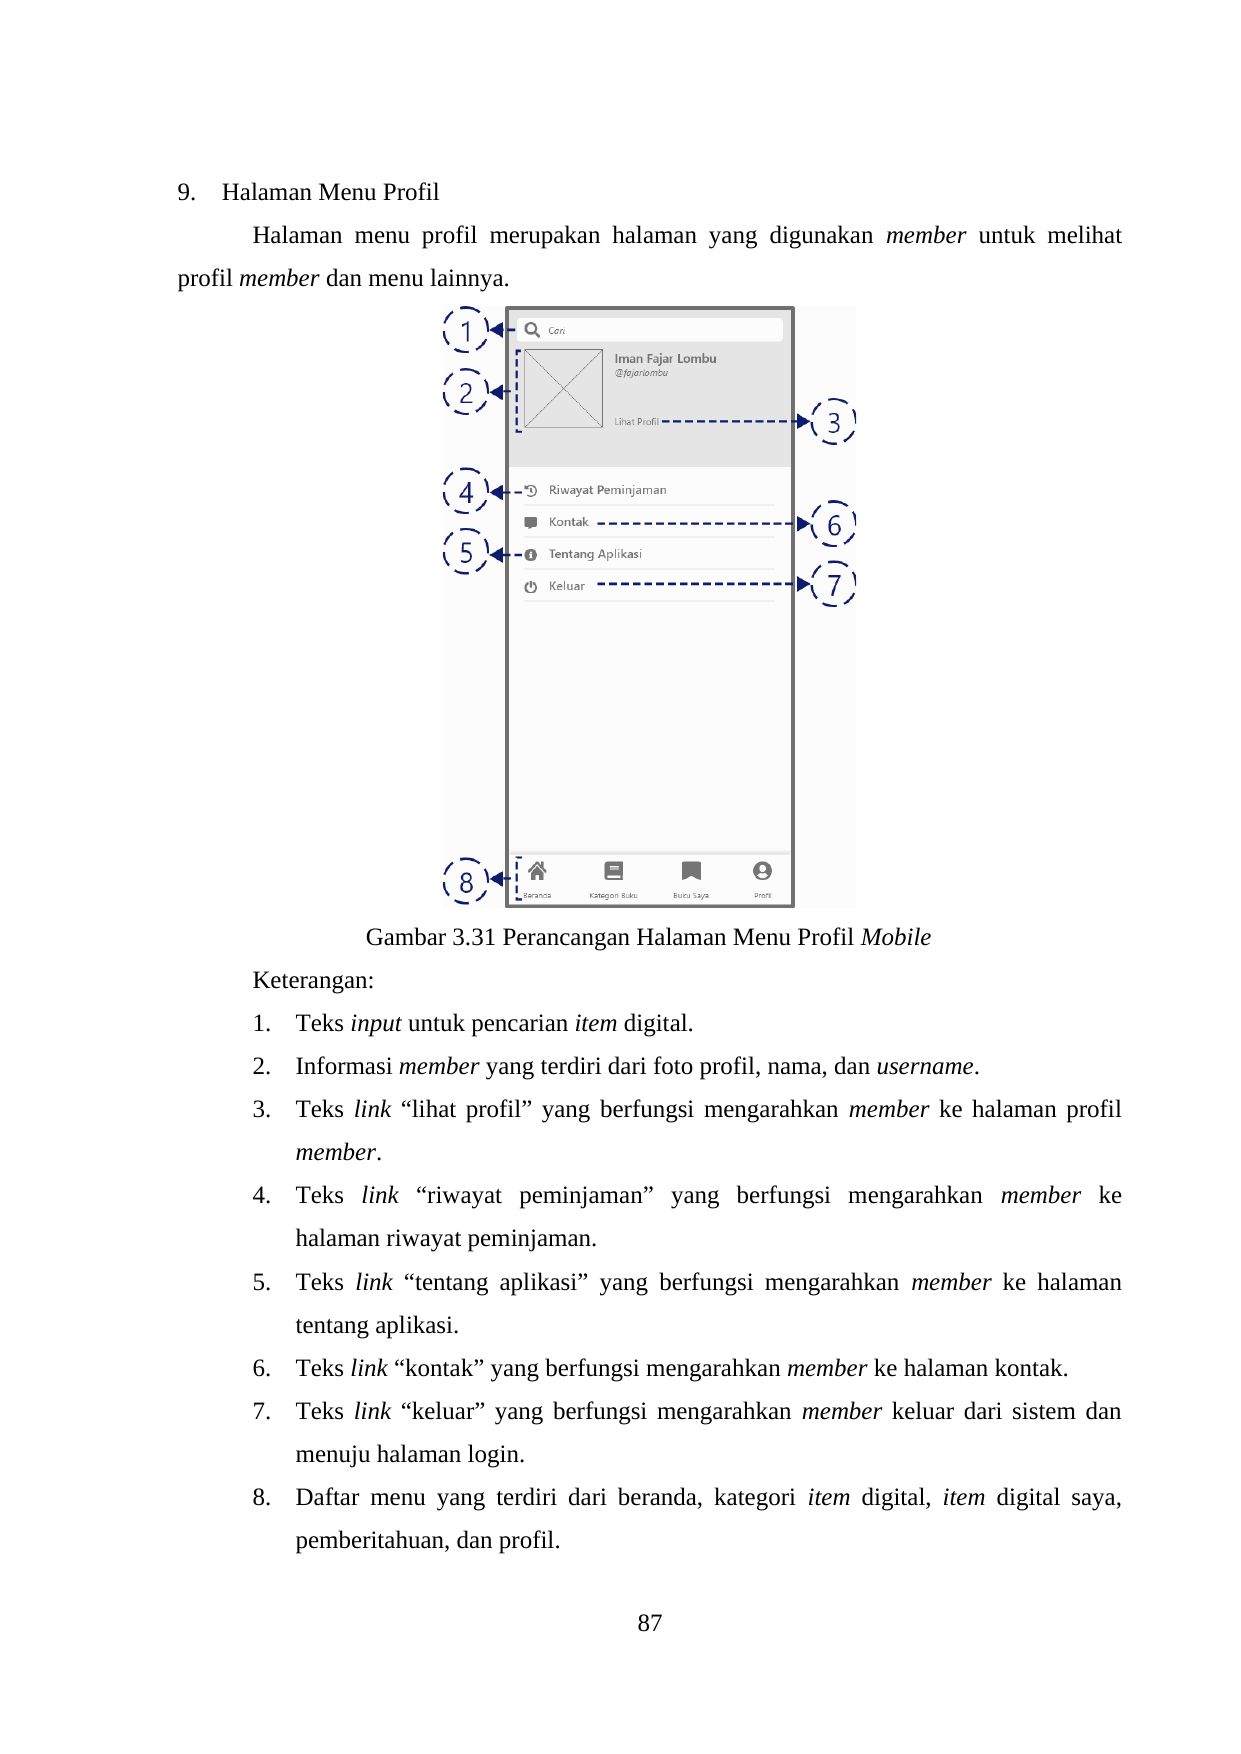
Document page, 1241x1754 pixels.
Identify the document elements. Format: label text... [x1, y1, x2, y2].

text Gambar 3. Perancangan Halaman Menu Profil Mobile [177, 922, 1122, 950]
list Teks link “keluar” yang berfungsi mengarahkan member keluar dari sistem dan menuju halaman login. [252, 1396, 1122, 1468]
list Informasi member yang terdiri dari foto profil, nama, dan username. [252, 1051, 1122, 1080]
text Halaman menu profil merupakan halaman yang digunakan member untuk melihat profil member dan menu lainnya. [177, 220, 1122, 292]
list Teks link “riwayat peminjaman” yang berfungsi mengarahkan member ke halaman riwayat peminjaman. [252, 1180, 1122, 1252]
list Halaman Menu Profil [177, 177, 1122, 206]
list Teks link “kontak” yang berfungsi mengarahkan member ke halaman kontak. [252, 1353, 1122, 1382]
list Teks link “tentang aplikasi” yang berfungsi mengarahkan member ke halaman tentang aplikasi. [252, 1267, 1122, 1338]
text Keterangan: [177, 965, 1122, 993]
list Teks input untuk pencarian item digital. [252, 1008, 1122, 1037]
list Teks link “lihat profil” yang berfungsi mengarahkan member ke halaman profil member. [252, 1094, 1122, 1166]
list Daftar menu yang terdiri dari beranda, kategori item digital, item digital saya, pemberitahuan, dan profil. [252, 1482, 1122, 1554]
picture [442, 306, 857, 908]
